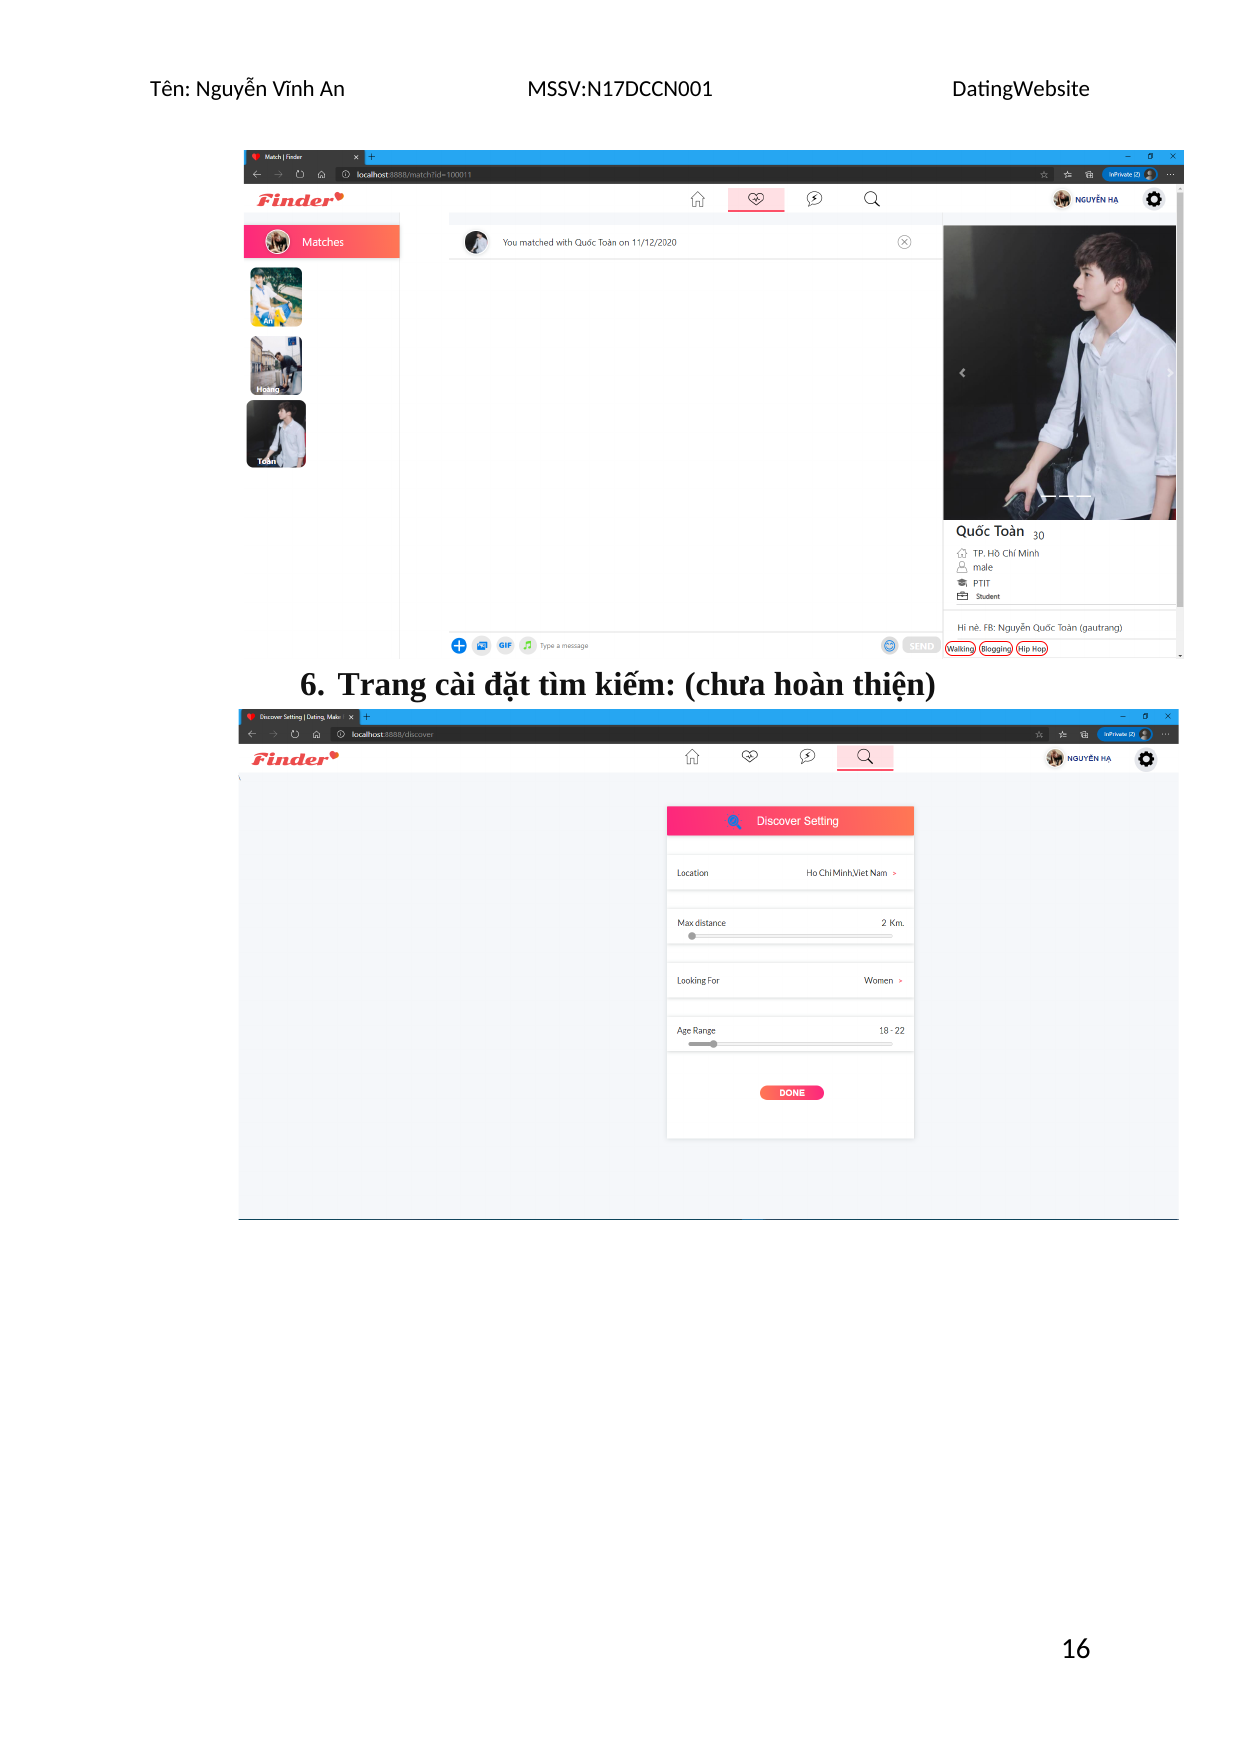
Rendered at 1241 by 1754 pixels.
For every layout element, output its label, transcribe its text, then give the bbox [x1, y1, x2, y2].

list Trang cài đặt tìm kiếm: (chưa hoàn thiện) [300, 664, 1172, 703]
picture [238, 709, 1179, 1220]
picture [243, 150, 1184, 659]
